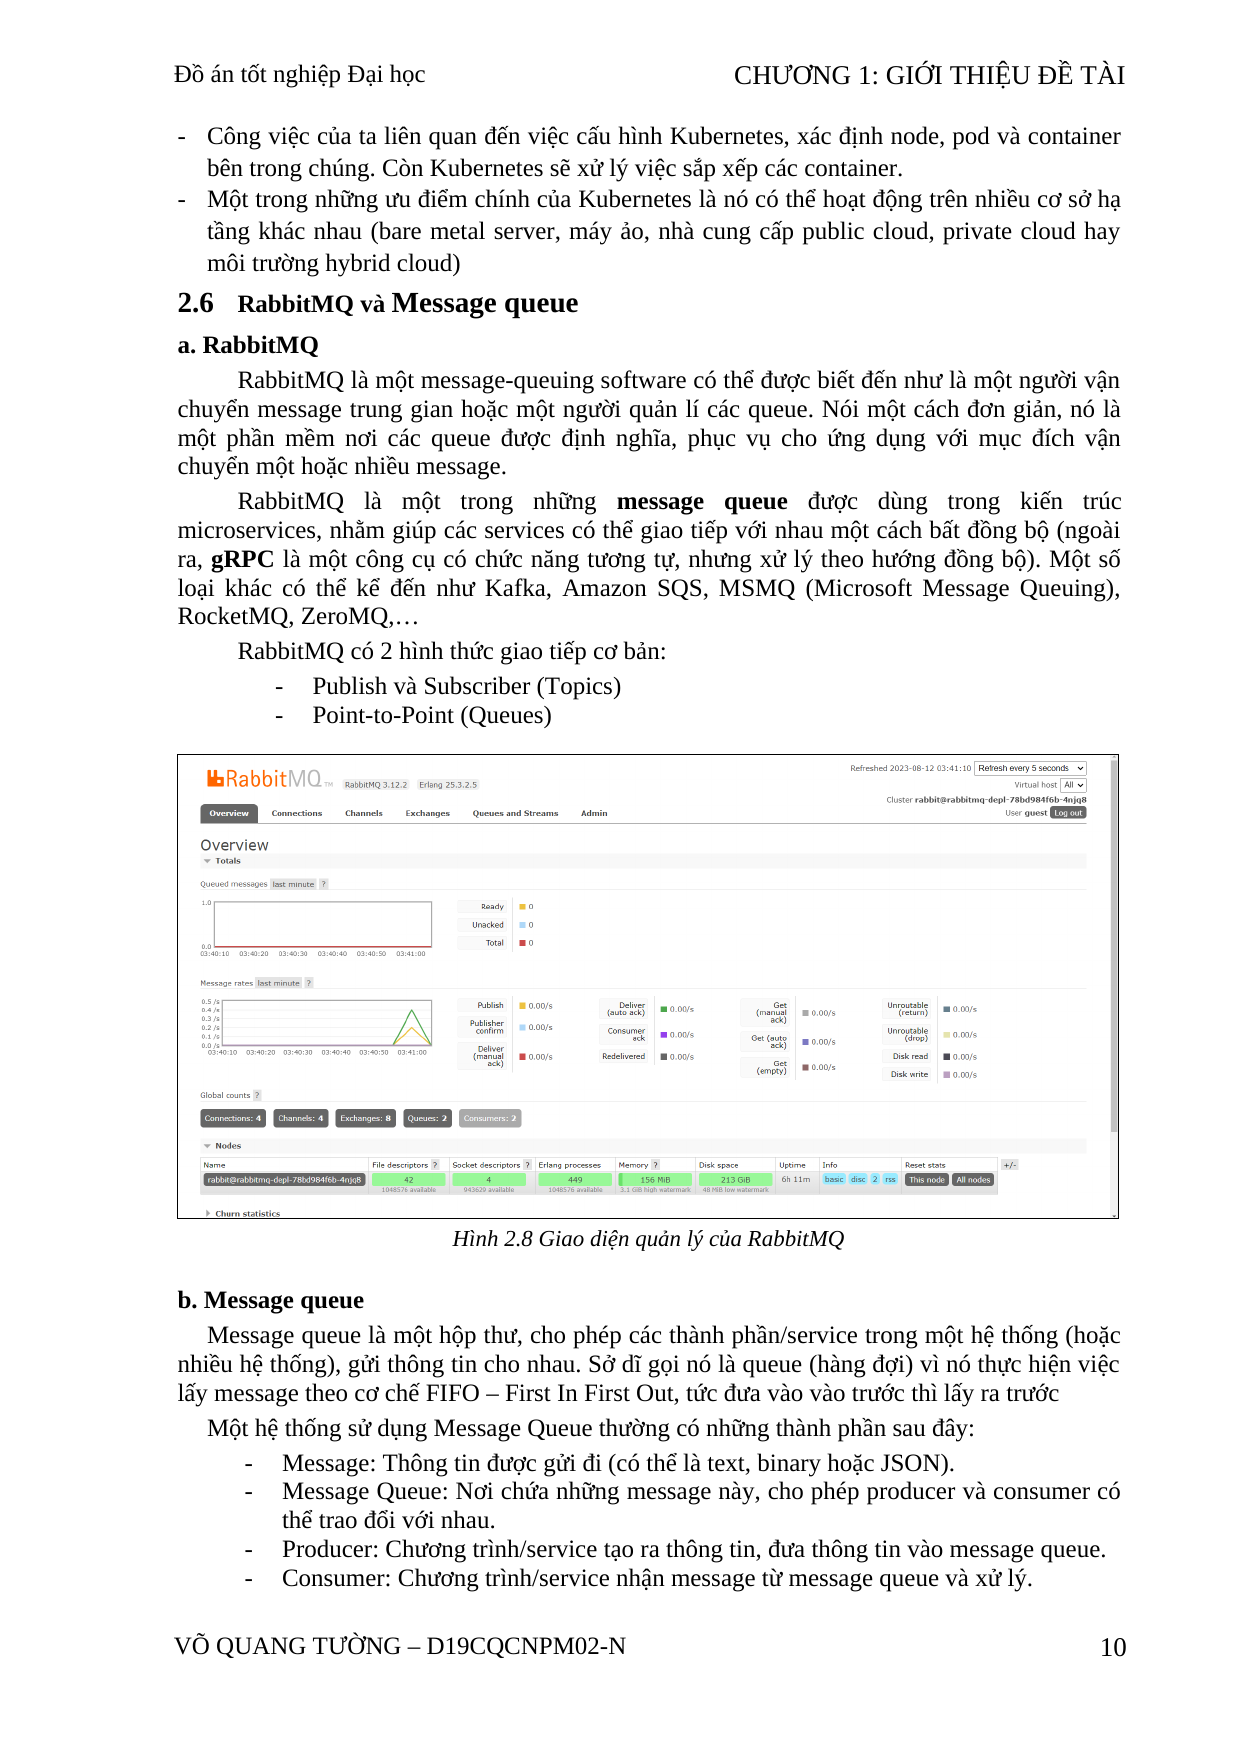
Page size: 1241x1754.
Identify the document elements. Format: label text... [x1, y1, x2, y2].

text b. Message queue [177, 1285, 1122, 1314]
text a. RabbitMQ [177, 330, 1122, 359]
list Một trong những ưu điểm chính của Kubernetes là nó có thể hoạt động trên nhiều cơ sở hạ tầng khác nhau (bare metal server, máy ảo, nhà cung cấp public cloud, private cloud hay môi trường hybrid cloud) [177, 184, 1122, 276]
list Consumer: Chương trình/service nhận message từ message queue và xử lý. [244, 1563, 1122, 1591]
list Publish và Subscriber (Topics) [275, 671, 1122, 700]
text Message queue là một hộp thư, cho phép các thành phần/service trong một hệ thống (hoặc nhiều hệ thống), gửi thông tin cho nhau. Sở dĩ gọi nó là queue (hàng đợi) vì nó thực hiện việc lấy message theo cơ chế FIFO – First In First Out, tức đưa vào vào trước thì lấy ra trước [177, 1320, 1122, 1406]
text RabbitMQ là một trong những message queue được dùng trong kiến trúc microservices, nhằm giúp các services có thể giao tiếp với nhau một cách bất đồng bộ (ngoài ra, gRPC là một công cụ có chức năng tương tự, nhưng xử lý theo hướng đồng bộ). Một số loại khác có thể kể đến như Kafka, Amazon SQS, MSMQ (Microsoft Message Queuing), RocketMQ, ZeroMQ,… [177, 486, 1122, 630]
list Producer: Chương trình/service tạo ra thông tin, đưa thông tin vào message queue. [244, 1534, 1122, 1563]
text Một hệ thống sử dụng Message Queue thường có những thành phần sau đây: [177, 1413, 1122, 1441]
list Message Queue: Nơi chứa những message này, cho phép producer và consumer có thể trao đổi với nhau. [244, 1476, 1122, 1534]
list Message: Thông tin được gửi đi (có thể là text, binary hoặc JSON). [244, 1448, 1122, 1476]
text RabbitMQ có 2 hình thức giao tiếp cơ bản: [177, 636, 1122, 665]
text RabbitMQ là một message-queuing software có thể được biết đến như là một người vận chuyển message trung gian hoặc một người quản lí các queue. Nói một cách đơn giản, nó là một phần mềm nơi các queue được định nghĩa, phục vụ cho ứng dụng với mục đích vận chuyển một hoặc nhiều message. [177, 365, 1122, 480]
picture [178, 755, 1118, 1218]
list Công việc của ta liên quan đến việc cấu hình Kubernetes, xác định node, pod và container bên trong chúng. Còn Kubernetes sẽ xử lý việc sắp xếp các container. [177, 121, 1122, 182]
list Point-to-Point (Queues) [275, 700, 1122, 729]
subtitle RabbitMQ và Message queue [177, 285, 1122, 319]
text Hình 2.8 Giao diện quản lý của RabbitMQ [177, 1225, 1122, 1251]
